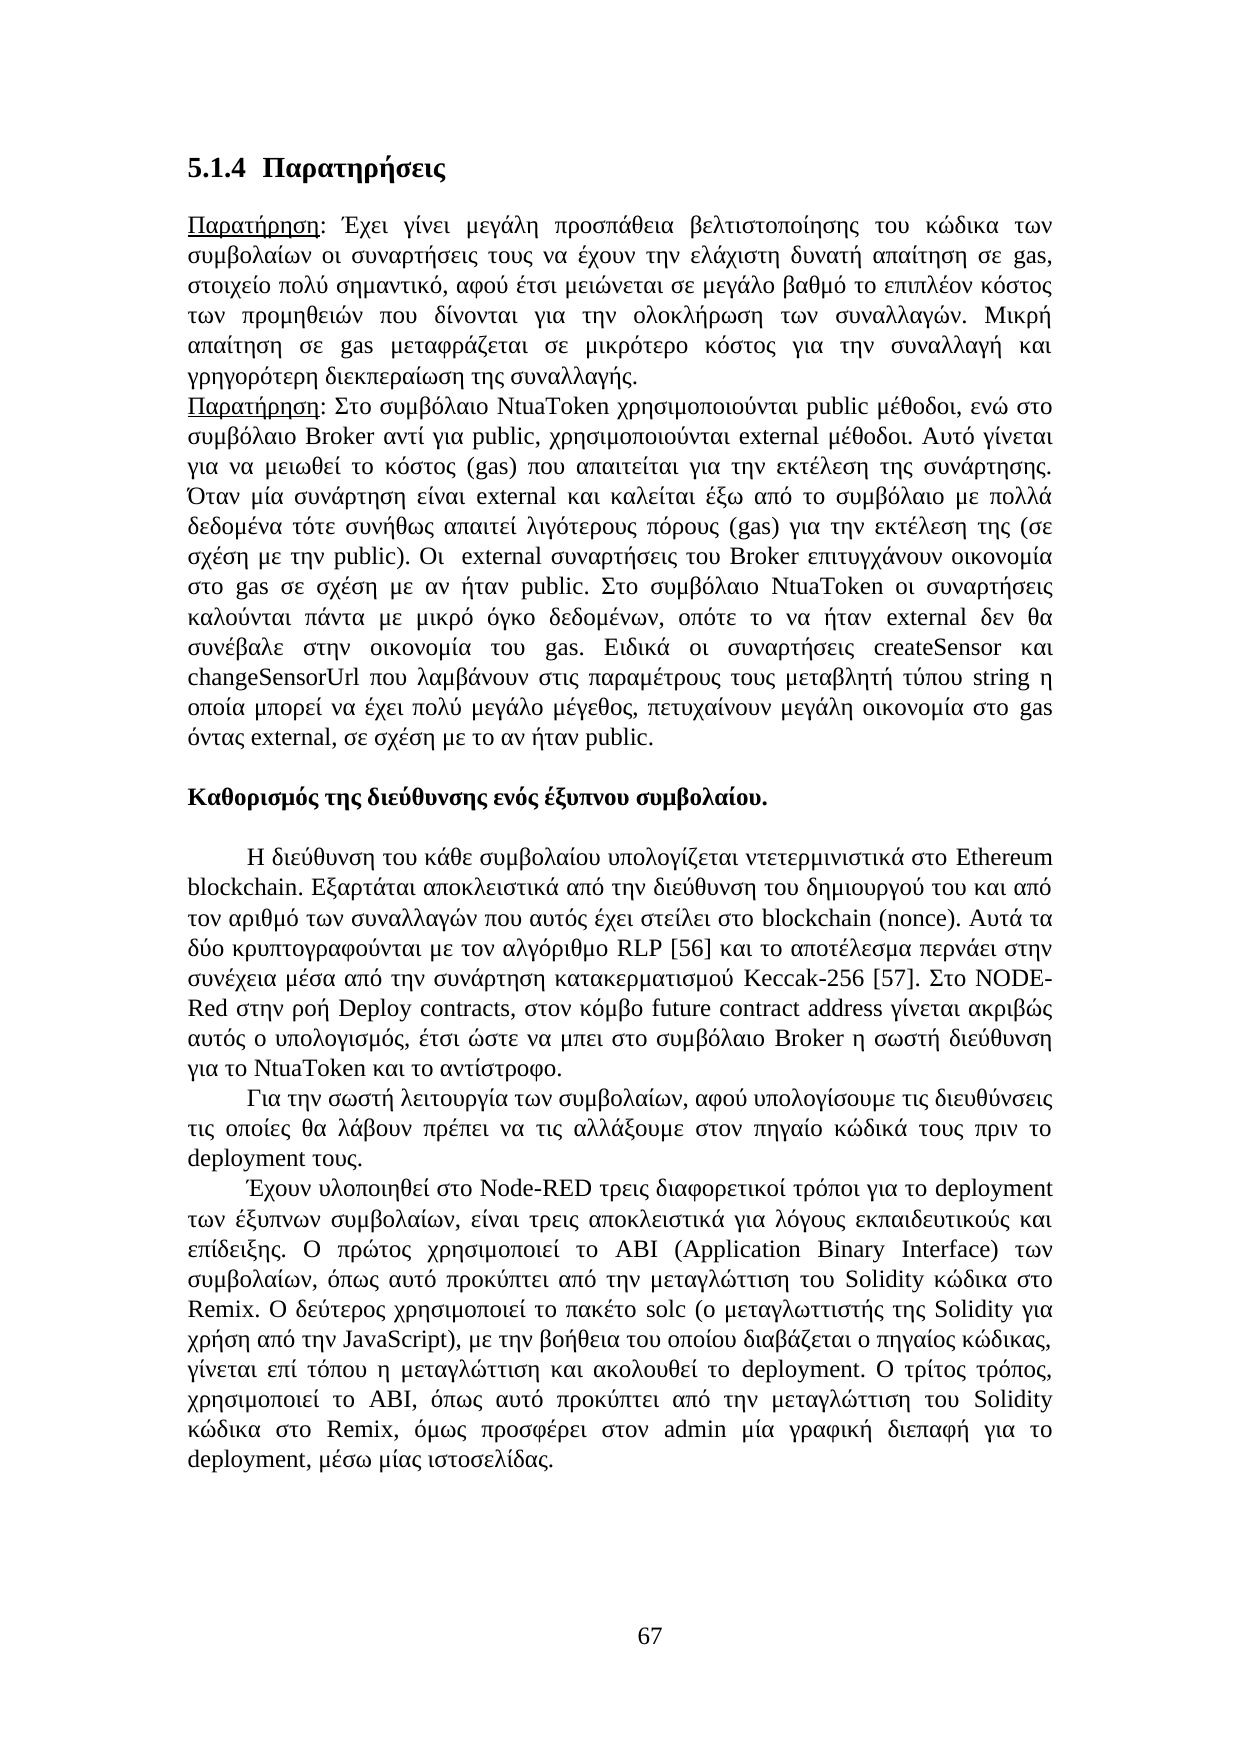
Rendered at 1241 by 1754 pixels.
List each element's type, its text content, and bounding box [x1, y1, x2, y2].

subtitle Παρατηρήσεις [187, 150, 1053, 183]
text Παρατήρηση: Έχει γίνει μεγάλη προσπάθεια βελτιστοποίησης του κώδικα των συμβολαίων οι συναρτήσεις τους να έχουν την ελάχιστη δυνατή απαίτηση σε gas, στοιχείο πολύ σημαντικό, αφού έτσι μειώνεται σε μεγάλο βαθμό το επιπλέον κόστος των προμηθειών που δίνονται για την ολοκλήρωση των συναλλαγών. Μικρή απαίτηση σε gas μεταφράζεται σε μικρότερο κόστος για την συναλλαγή και γρηγορότερη διεκπεραίωση της συναλλαγής. [187, 210, 1053, 389]
text Παρατήρηση: Στο συμβόλαιο NtuaToken χρησιμοποιούνται public μέθοδοι, ενώ στο συμβόλαιο Broker αντί για public, χρησιμοποιούνται external μέθοδοι. Αυτό γίνεται για να μειωθεί το κόστος (gas) που απαιτείται για την εκτέλεση της συνάρτησης. Όταν μία συνάρτηση είναι external και καλείται έξω από το συμβόλαιο με πολλά δεδομένα τότε συνήθως απαιτεί λιγότερους πόρους (gas) για την εκτέλεση της (σε σχέση με την public). Οι external συναρτήσεις του Broker επιτυγχάνουν οικονομία στο gas σε σχέση με αν ήταν public. Στο συμβόλαιο NtuaToken οι συναρτήσεις καλούνται πάντα με μικρό όγκο δεδομένων, οπότε το να ήταν external δεν θα συνέβαλε στην οικονομία του gas. Ειδικά οι συναρτήσεις createSensor και changeSensorUrl που λαμβάνουν στις παραμέτρους τους μεταβλητή τύπου string η οποία μπορεί να έχει πολύ μεγάλο μέγεθος, πετυχαίνουν μεγάλη οικονομία στο gas όντας external, σε σχέση με το αν ήταν public. [187, 391, 1053, 751]
text Η διεύθυνση του κάθε συμβολαίου υπολογίζεται ντετερμινιστικά στο Ethereum blockchain. Εξαρτάται αποκλειστικά από την διεύθυνση του δημιουργού του και από τον αριθμό των συναλλαγών που αυτός έχει στείλει στο blockchain (nonce). Αυτά τα δύο κρυπτογραφούνται με τον αλγόριθμο RLP και το αποτέλεσμα περνάει στην συνέχεια μέσα από την συνάρτηση κατακερματισμού Keccak-256. Στο NODE-Red στην ροή Deploy contracts, στον κόμβο future contract address γίνεται ακριβώς αυτός ο υπολογισμός, έτσι ώστε να μπει στο συμβόλαιο Broker η σωστή διεύθυνση για το NtuaToken και το αντίστροφο. [187, 842, 1053, 1082]
text Για την σωστή λειτουργία των συμβολαίων, αφού υπολογίσουμε τις διευθύνσεις τις οποίες θα λάβουν πρέπει να τις αλλάξουμε στον πηγαίο κώδικά τους πριν το deployment τους. [187, 1083, 1053, 1172]
text Έχουν υλοποιηθεί στο Node-RED τρεις διαφορετικοί τρόποι για το deployment των έξυπνων συμβολαίων, είναι τρεις αποκλειστικά για λόγους εκπαιδευτικούς και επίδειξης. Ο πρώτος χρησιμοποιεί το ABI (Application Binary Interface) των συμβολαίων, όπως αυτό προκύπτει από την μεταγλώττιση του Solidity κώδικα στο Remix. Ο δεύτερος χρησιμοποιεί το πακέτο solc (ο μεταγλωττιστής της Solidity για χρήση από την JavaScript), με την βοήθεια του οποίου διαβάζεται ο πηγαίος κώδικας, γίνεται επί τόπου η μεταγλώττιση και ακολουθεί το deployment. Ο τρίτος τρόπος, χρησιμοποιεί το ABI, όπως αυτό προκύπτει από την μεταγλώττιση του Solidity κώδικα στο Remix, όμως προσφέρει στον admin μία γραφική διεπαφή για το deployment, μέσω μίας ιστοσελίδας. [187, 1173, 1053, 1473]
text Καθορισμός της διεύθυνσης ενός έξυπνου συμβολαίου. [187, 782, 1053, 811]
